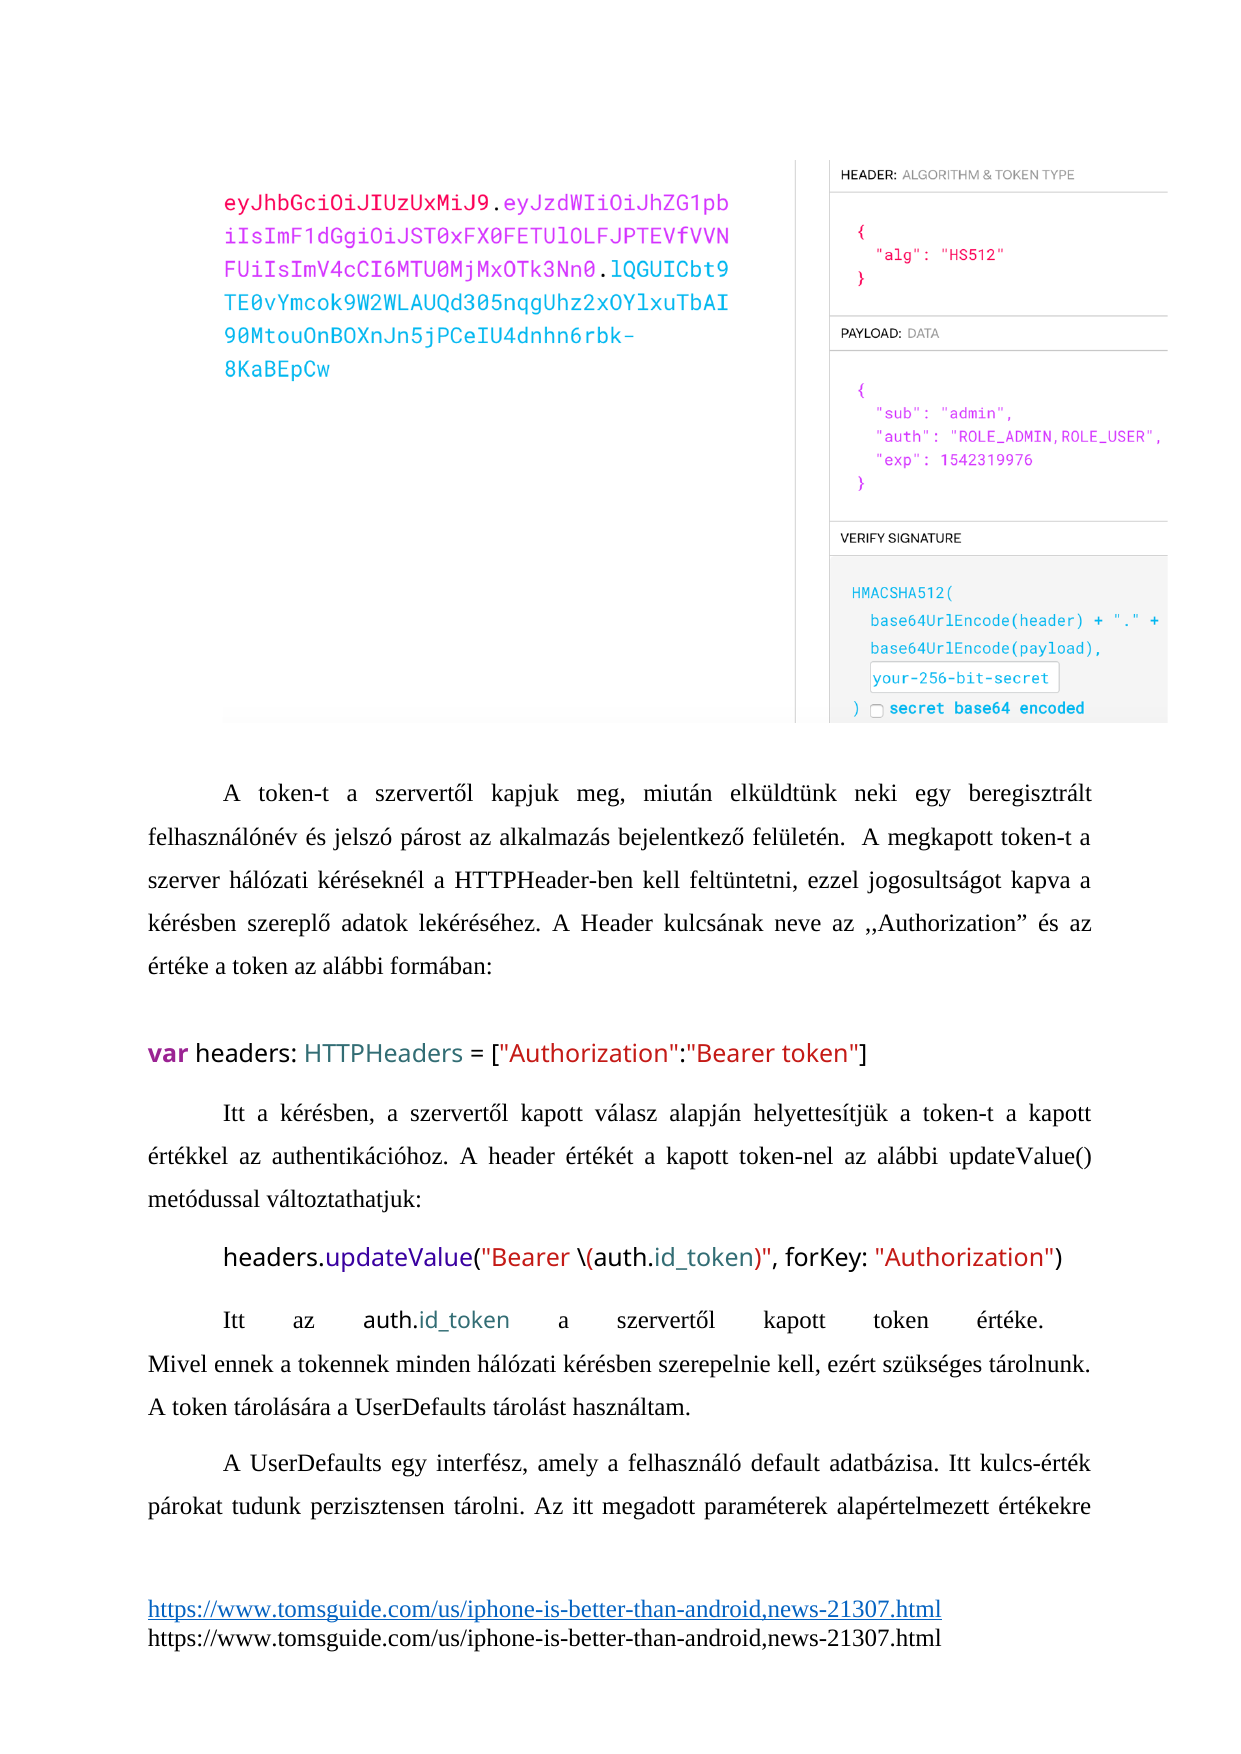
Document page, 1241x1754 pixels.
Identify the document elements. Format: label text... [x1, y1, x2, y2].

text A token-t a szervertől kapjuk meg, miután elküldtünk neki egy beregisztrált felhasználónév és jelszó párost az alkalmazás bejelentkező felületén. A megkapott token-t a szerver hálózati kéréseknél a HTTPHeader-ben kell feltüntetni, ezzel jogosultságot kapva a kérésben szereplő adatok lekéréséhez. A Header kulcsának neve az ,,Authorization” és az értéke a token az alábbi formában: [148, 778, 1092, 980]
text Itt a kérésben, a szervertől kapott válasz alapján helyettesítjük a token-t a kapott értékkel az authentikációhoz. A header értékét a kapott token-nel az alábbi updateValue() metódussal változtathatjuk: [148, 1098, 1092, 1213]
text headers.updateValue("Bearer \(auth.id_token)", forKey: "Authorization") [148, 1240, 1092, 1274]
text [148, 1448, 1092, 1520]
picture [222, 160, 1168, 723]
text Itt az auth.id_token a szervertől kapott token értéke. Mivel ennek a tokennek minden hálózati kérésben szerepelnie kell, ezért szükséges tárolnunk. A token tárolására a UserDefaults tárolást használtam. [148, 1303, 1092, 1421]
text var headers: HTTPHeaders = ["Authorization":"Bearer token"] [148, 1035, 1092, 1069]
